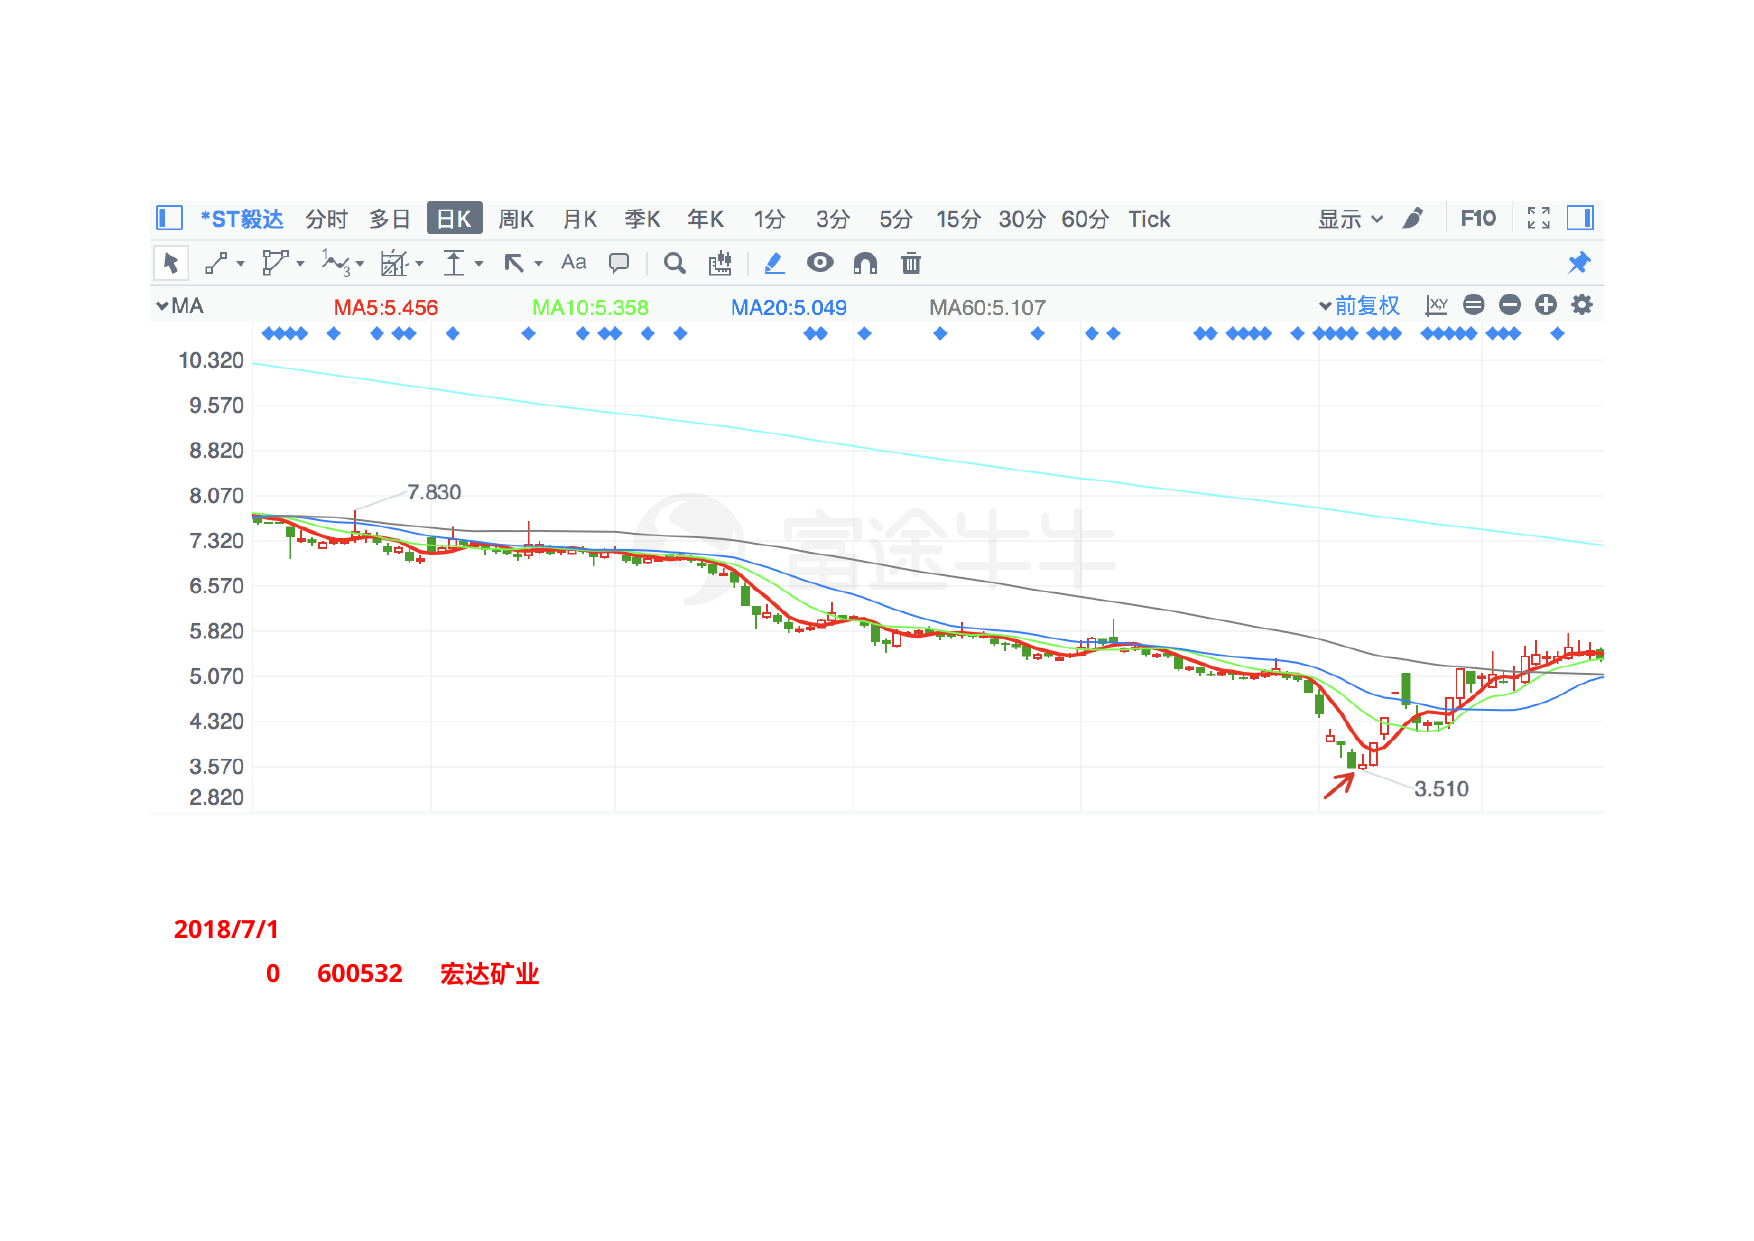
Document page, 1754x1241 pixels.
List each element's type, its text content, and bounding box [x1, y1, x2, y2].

picture [150, 201, 1605, 815]
table_header 宏达矿业 [429, 906, 564, 994]
table_header 2018/7/10 [150, 906, 291, 994]
table_header 600532 [291, 906, 429, 994]
